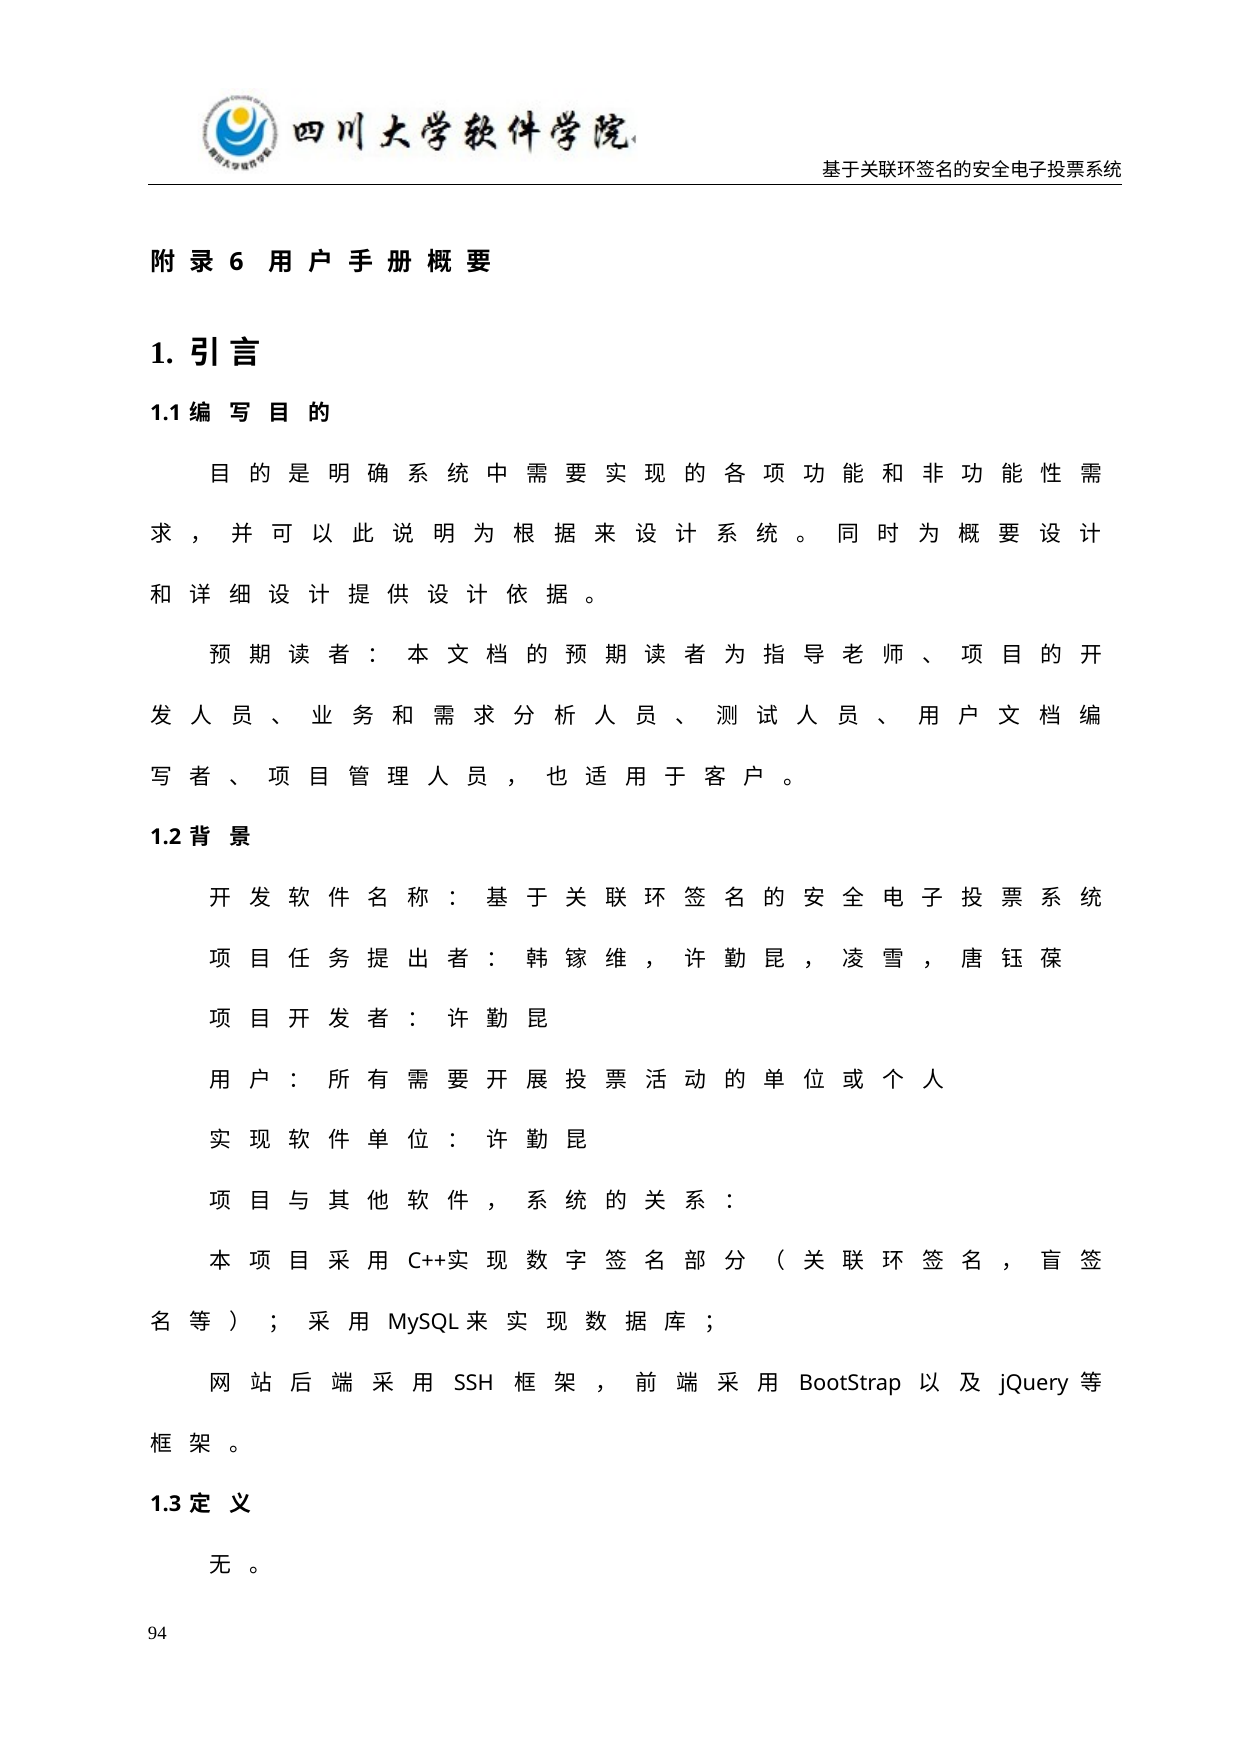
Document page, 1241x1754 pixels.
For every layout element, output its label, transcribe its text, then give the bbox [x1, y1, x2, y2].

text 开发软件名称：基于关联环签名的安全电子投票系统 [150, 865, 1120, 926]
text 项目开发者：许勤昆 [150, 987, 1120, 1047]
text 项目任务提出者：韩镓维，许勤昆，凌雪，唐钰葆 [150, 926, 1120, 987]
text 1.2背景 [150, 805, 1120, 865]
text 目的是明确系统中需要实现的各项功能和非功能性需求，并可以此说明为根据来设计系统。同时为概要设计和详细设计提供设计依据。 [150, 441, 1120, 623]
picture [197, 88, 639, 177]
text 项目与其他软件，系统的关系： [150, 1168, 1120, 1229]
text 1.1编写目的 [150, 380, 1120, 441]
text 用户：所有需要开展投票活动的单位或个人 [150, 1047, 1120, 1108]
text 预期读者：本文档的预期读者为指导老师、项目的开发人员、业务和需求分析人员、测试人员、用户文档编写者、项目管理人员，也适用于客户。 [150, 623, 1120, 805]
text 1.3定义 [150, 1472, 1120, 1532]
text 实现软件单位：许勤昆 [150, 1108, 1120, 1168]
subtitle 1.引言 [150, 320, 1120, 380]
text 网站后端采用SSH框架，前端采用BootStrap以及jQuery等框架。 [150, 1350, 1120, 1472]
text 无。 [150, 1532, 1120, 1593]
text 本项目采用C++实现数字签名部分（关联环签名，盲签名等）；采用MySQL来实现数据库； [150, 1229, 1120, 1350]
subtitle 附录6 用户手册概要 [150, 229, 1120, 289]
